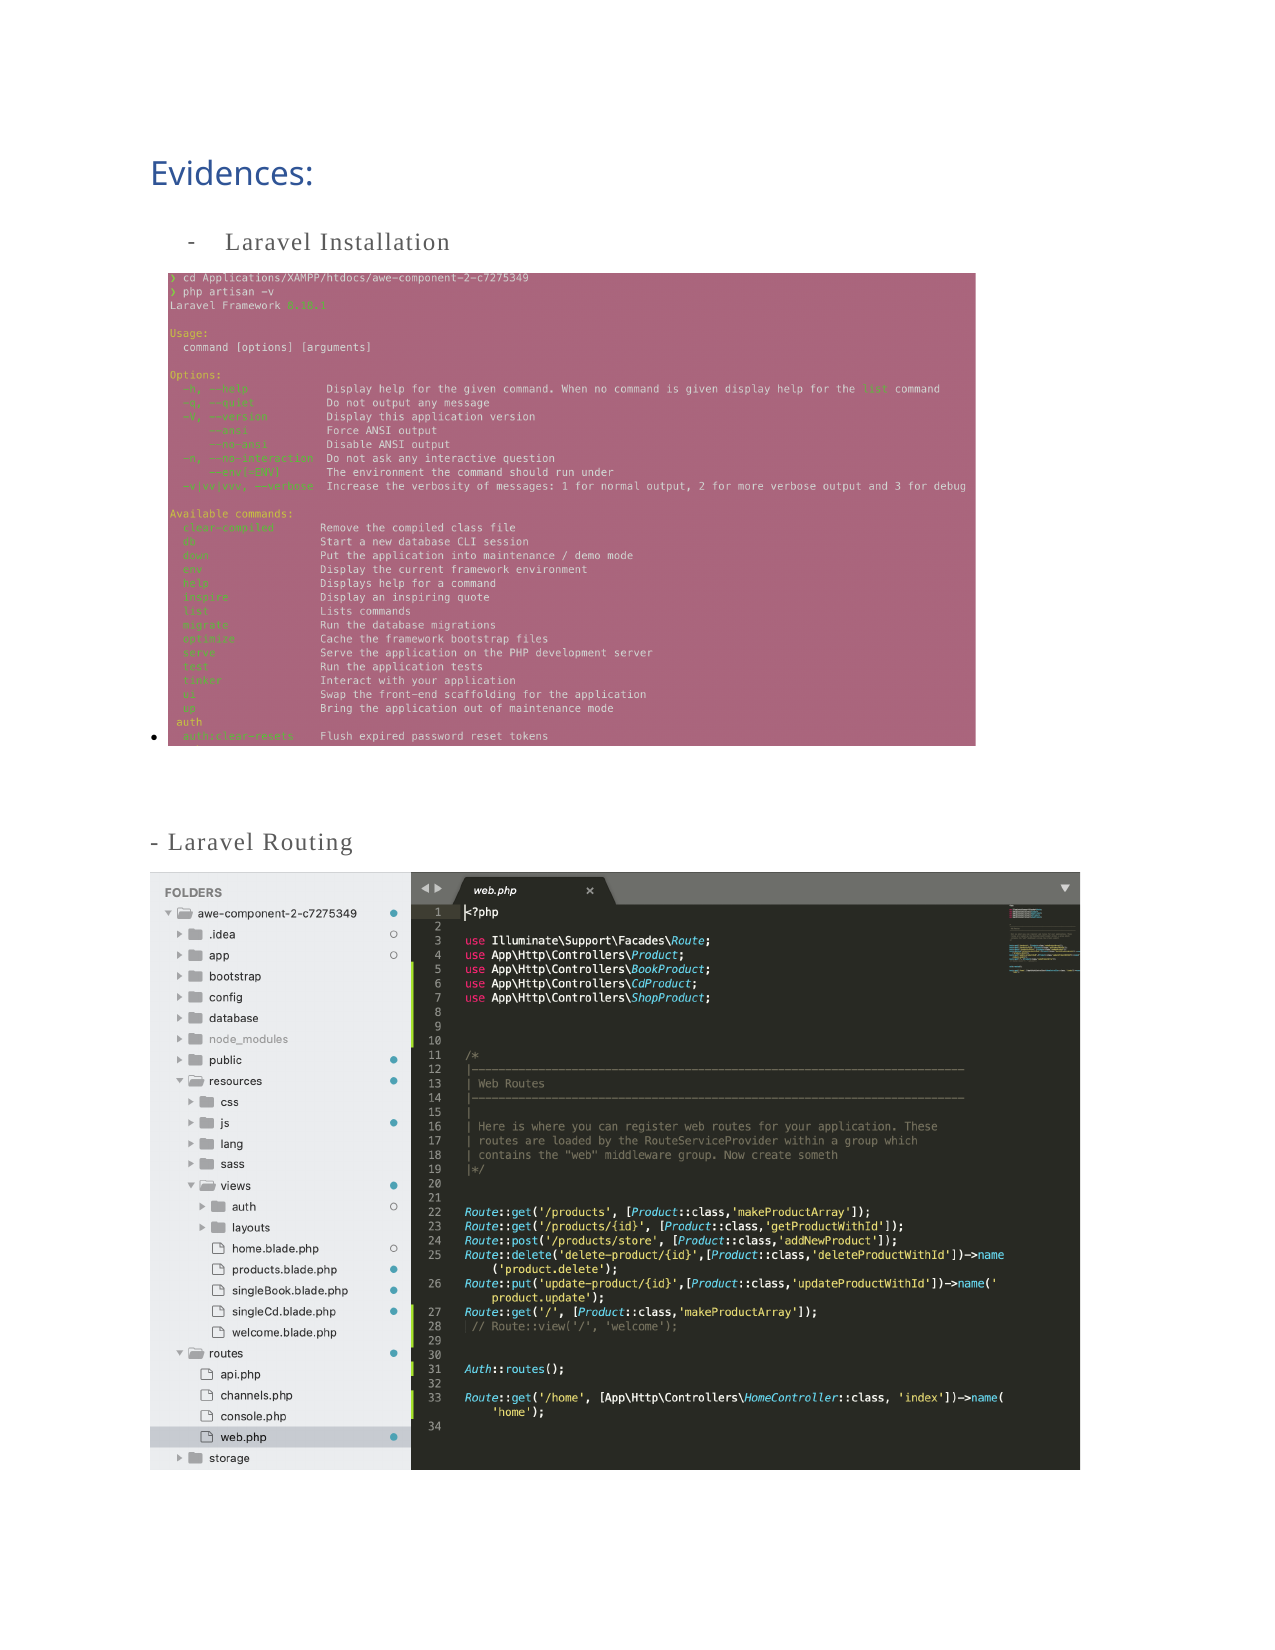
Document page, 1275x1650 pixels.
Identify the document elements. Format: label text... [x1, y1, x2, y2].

picture [168, 273, 976, 746]
subtitle - Laravel Routing [150, 827, 1125, 856]
picture [150, 872, 1081, 1470]
subtitle Laravel Installation [187, 226, 1125, 256]
subtitle Evidences: [150, 150, 1125, 195]
